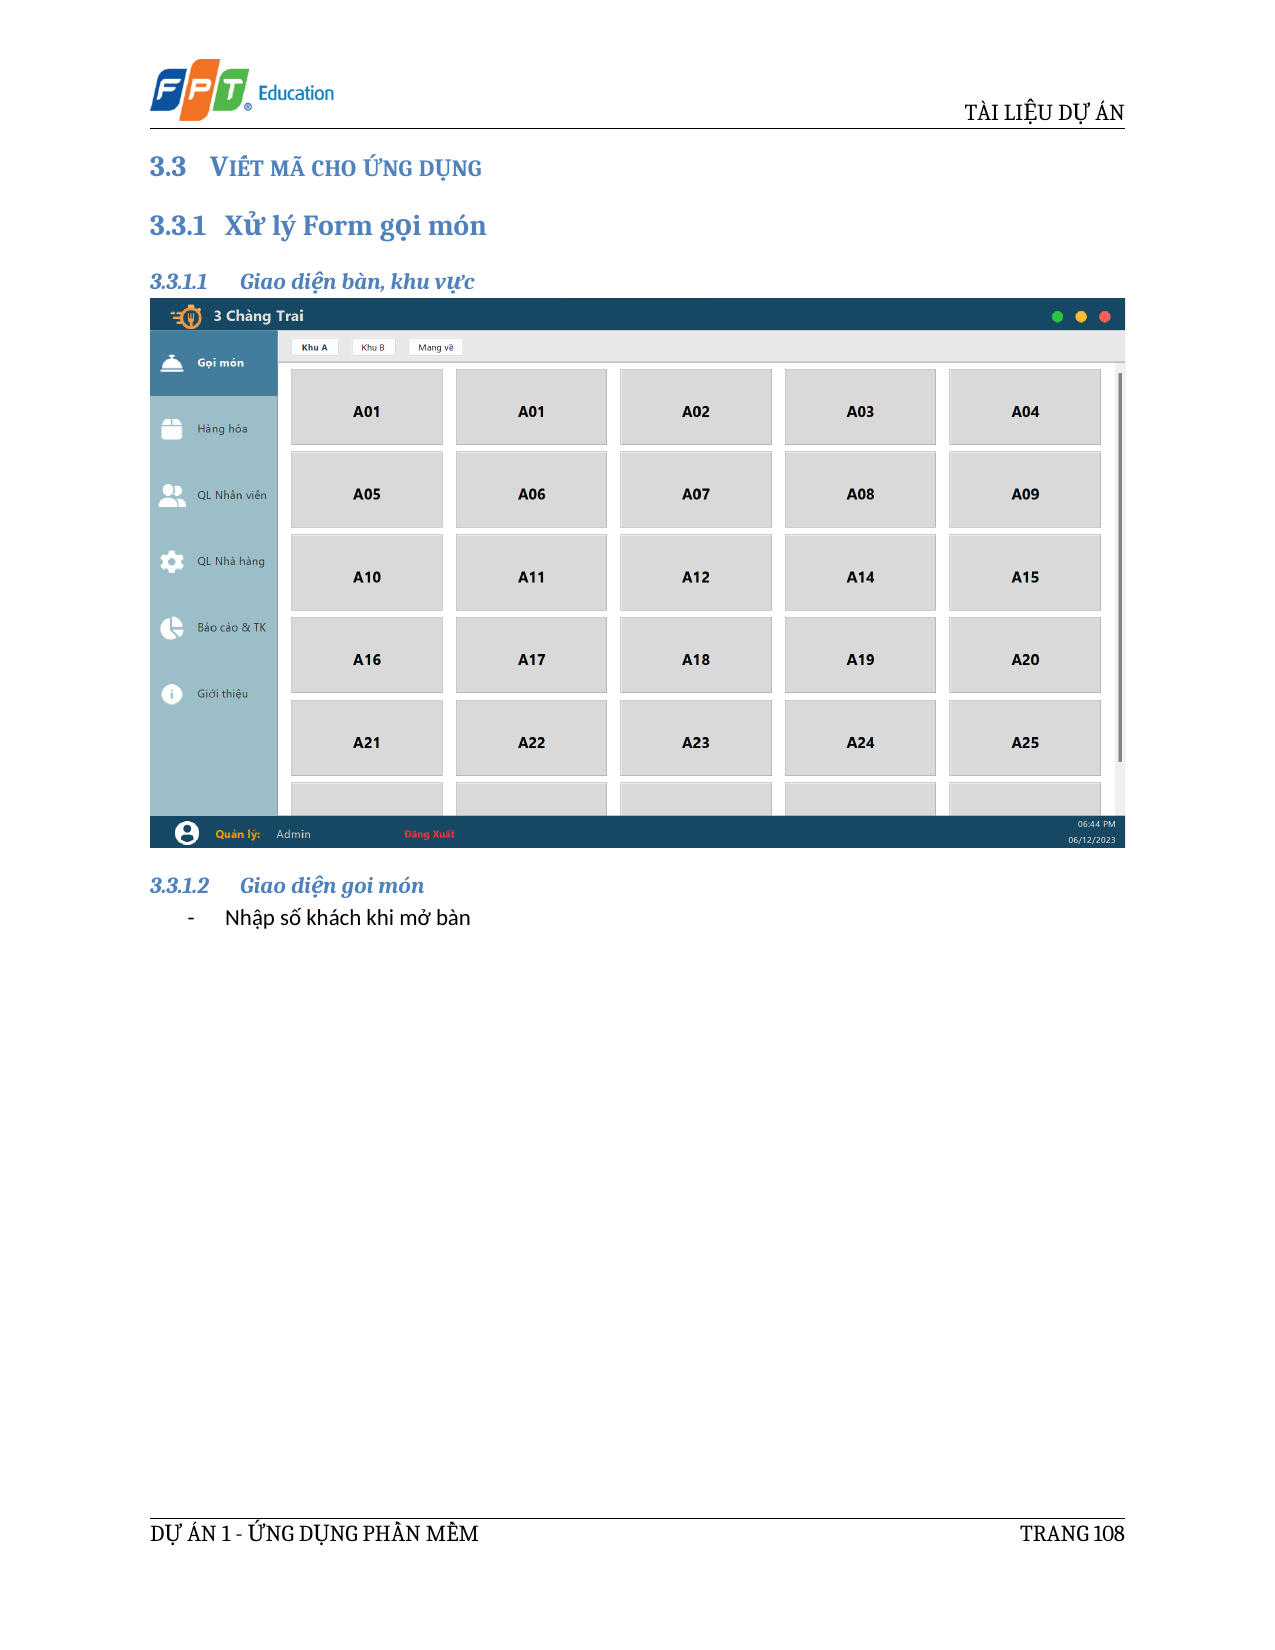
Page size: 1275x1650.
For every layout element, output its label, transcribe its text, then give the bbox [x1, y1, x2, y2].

subtitle Giao diện bàn, khu vực [150, 269, 1125, 295]
subtitle Xử lý Form gọi món [150, 209, 1125, 243]
subtitle Giao diện goi món [150, 872, 1125, 899]
list Nhập số khách khi mở bàn [187, 903, 1125, 931]
picture [150, 298, 1125, 848]
picture [150, 59, 336, 121]
subtitle Viết mã cho ứng dụng [150, 150, 1125, 183]
